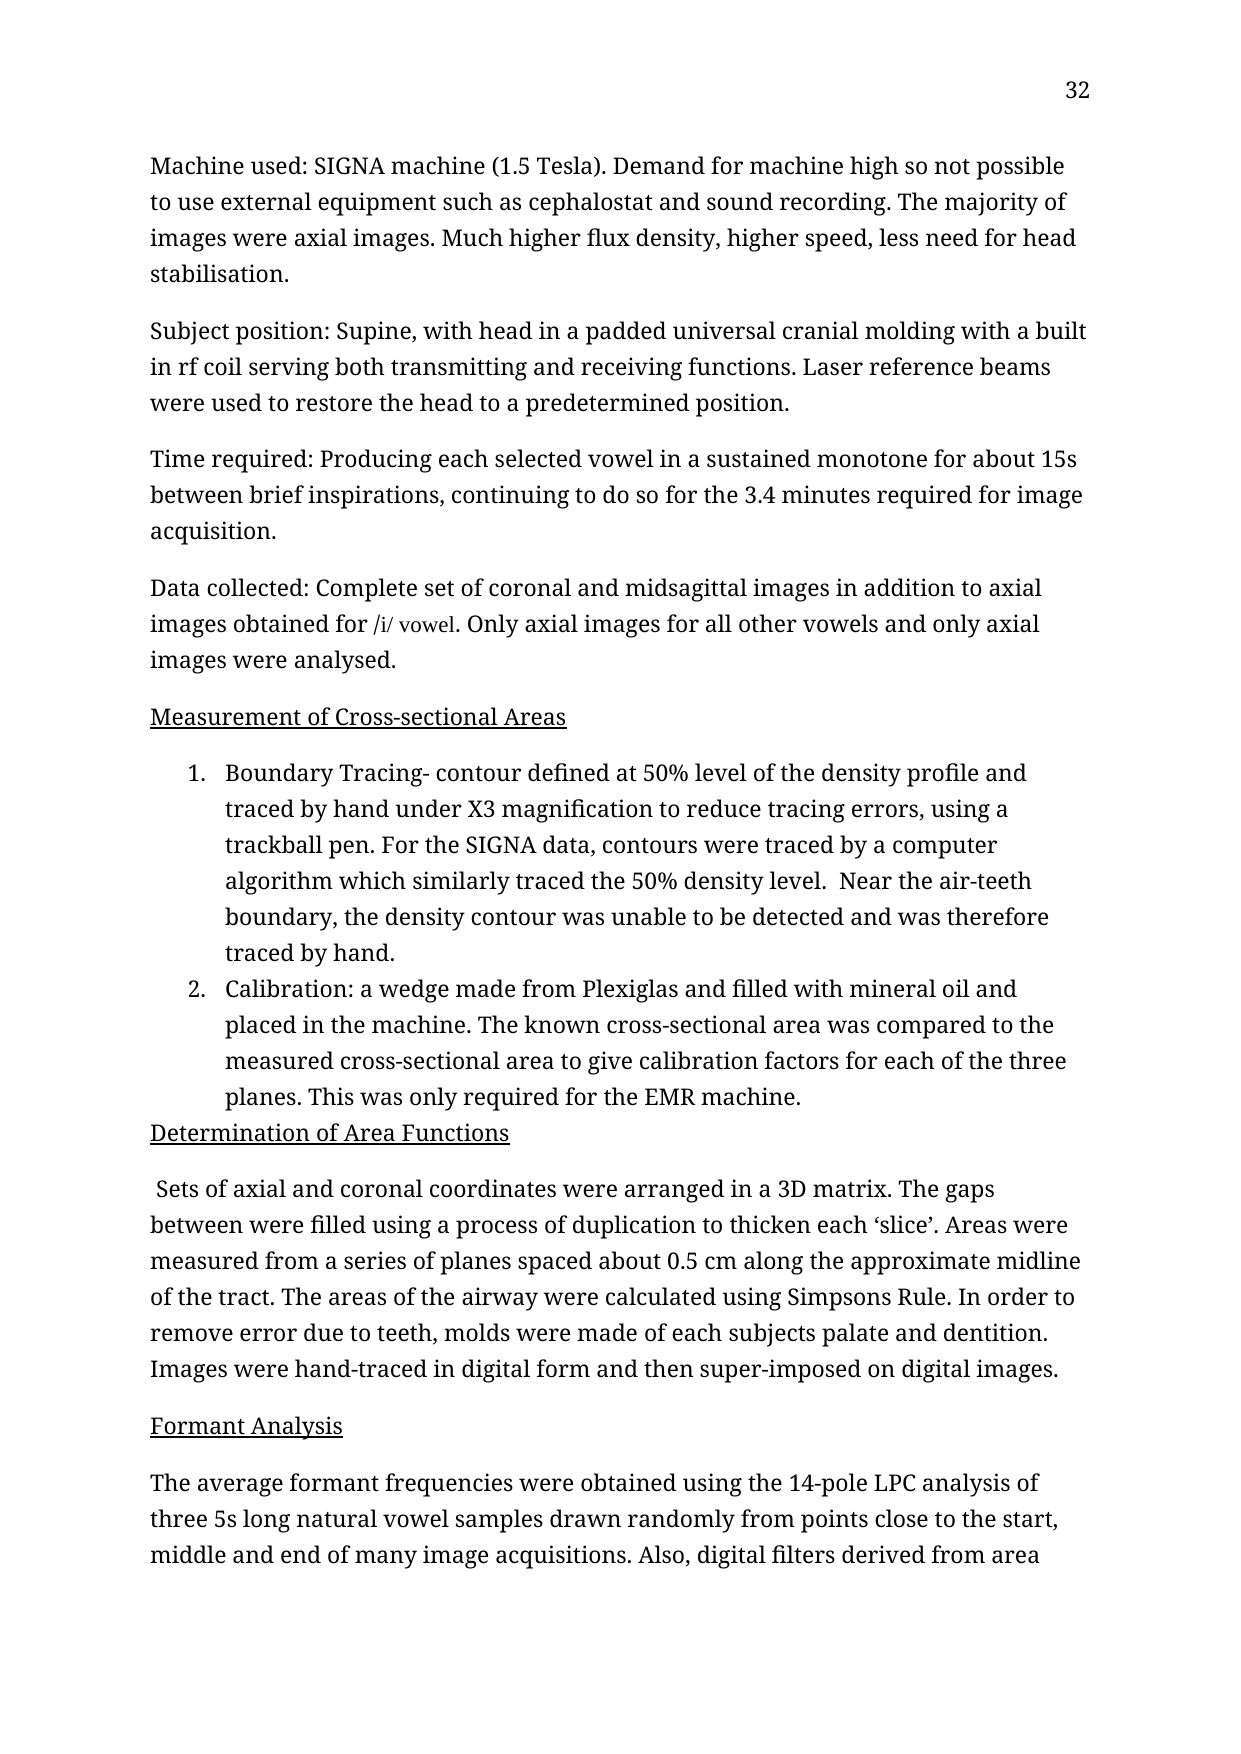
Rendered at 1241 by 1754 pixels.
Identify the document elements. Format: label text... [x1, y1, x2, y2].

text Machine used: SIGNA machine (1.5 Tesla). Demand for machine high so not possible to use external equipment such as cephalostat and sound recording. The majority of images were axial images. Much higher flux density, higher speed, less need for head stabilisation. [150, 150, 1090, 289]
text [150, 1467, 1090, 1570]
list Calibration: a wedge made from Plexiglas and filled with mineral oil and placed in the machine. The known cross-sectional area was compared to the measured cross-sectional area to give calibration factors for each of the three planes. This was only required for the EMR machine. [187, 973, 1090, 1112]
list Boundary Tracing- contour defined at 50% level of the density profile and traced by hand under X3 magnification to reduce tracing errors, using a trackball pen. For the SIGNA data, contours were traced by a computer algorithm which similarly traced the 50% density level. Near the air-teeth boundary, the density contour was unable to be detected and was therefore traced by hand. [187, 757, 1090, 968]
text Time required: Producing each selected vowel in a sustained monotone for about 15s between brief inspirations, continuing to do so for the 3.4 minutes required for image acquisition. [150, 443, 1090, 546]
text Sets of axial and coronal coordinates were arranged in a 3D matrix. The gaps between were filled using a process of duplication to thicken each ‘slice’. Areas were measured from a series of planes spaced about 0.5 cm along the approximate midline of the tract. The areas of the airway were calculated using Simpsons Rule. In order to remove error due to teeth, molds were made of each subjects palate and dentition. Images were hand-traced in digital form and then super-imposed on digital images. [150, 1173, 1090, 1384]
text Data collected: Complete set of coronal and midsagittal images in addition to axial images obtained for /i/ vowel. Only axial images for all other vowels and only axial images were analysed. [150, 572, 1090, 675]
text Measurement of Cross-sectional Areas [150, 701, 1090, 732]
text Formant Analysis [150, 1410, 1090, 1441]
text Subject position: Supine, with head in a padded universal cranial molding with a built in rf coil serving both transmitting and receiving functions. Laser reference beams were used to restore the head to a predetermined position. [150, 314, 1090, 418]
text Determination of Area Functions [150, 1117, 1090, 1148]
